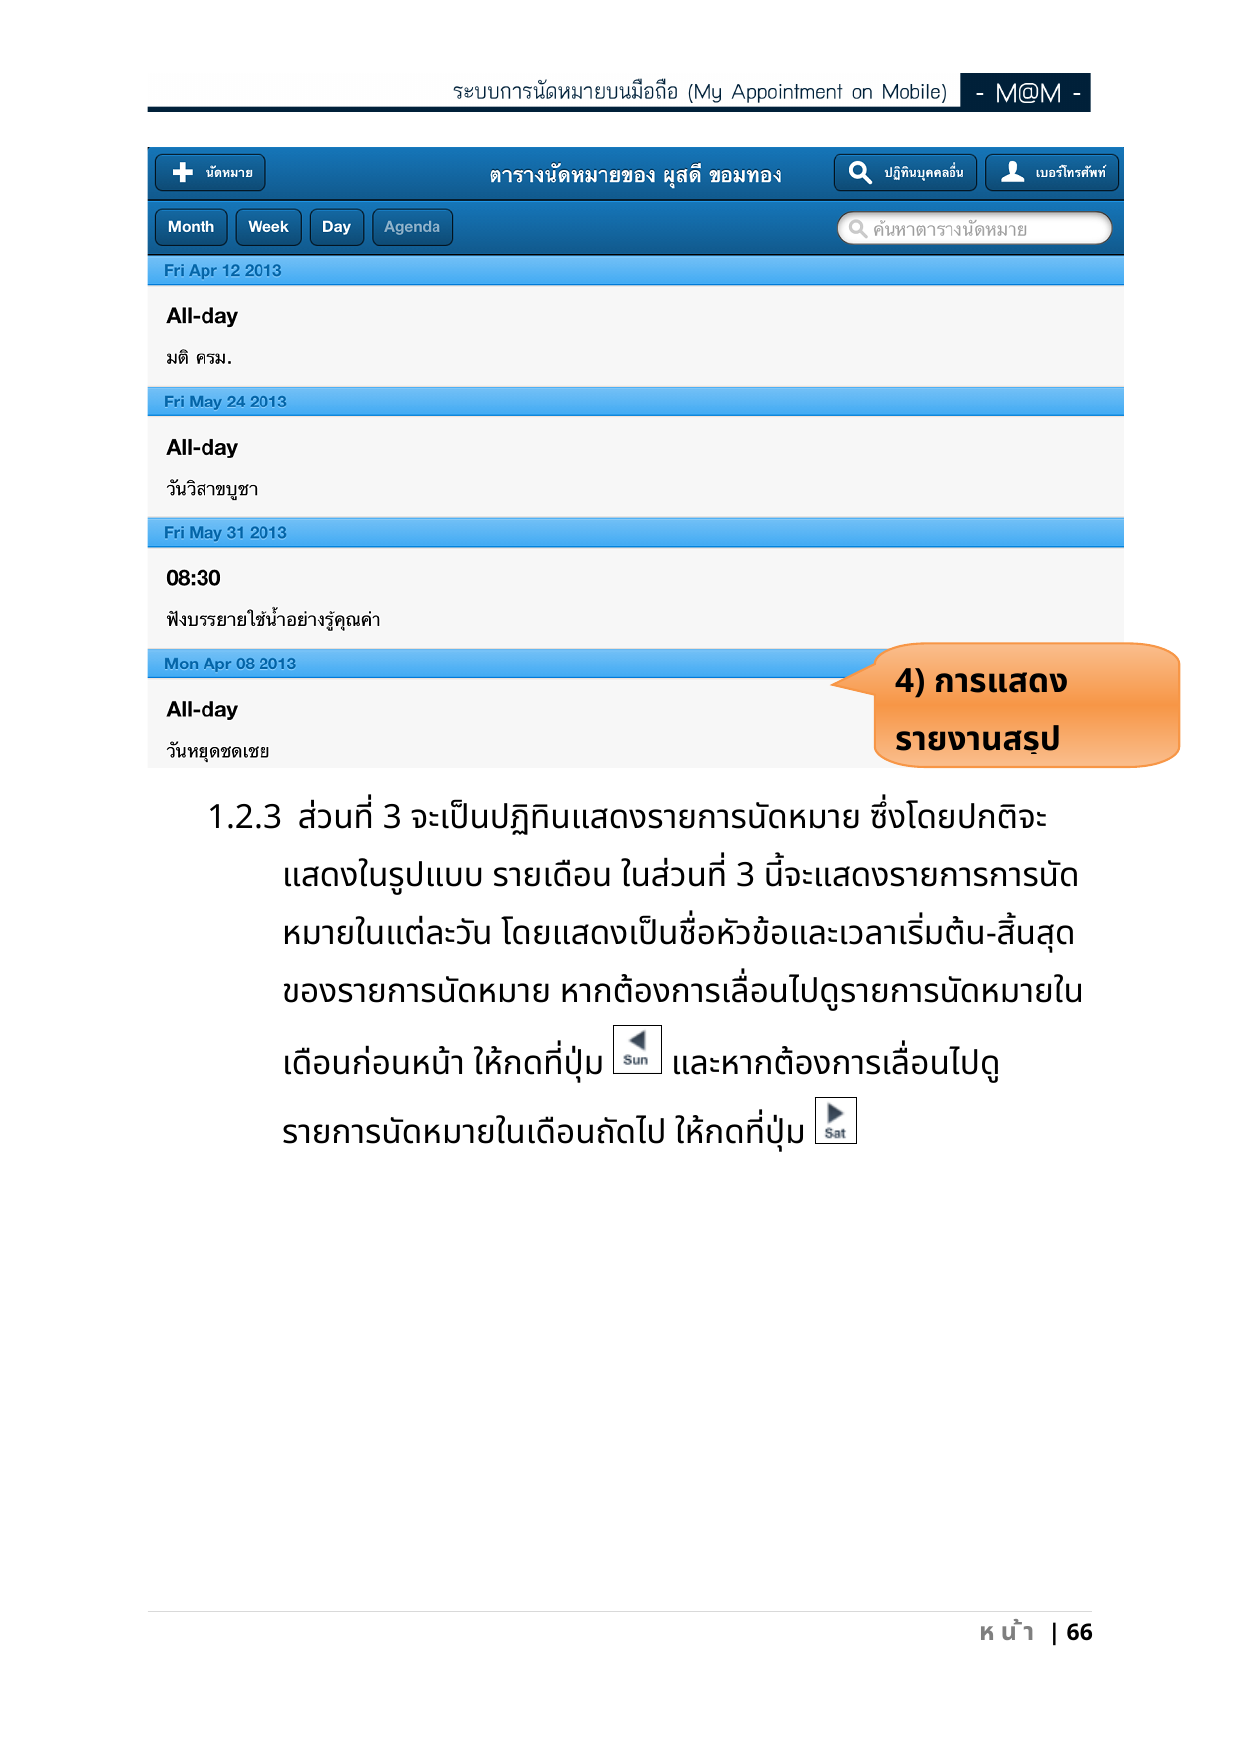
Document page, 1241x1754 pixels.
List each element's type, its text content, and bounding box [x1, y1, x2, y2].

picture [614, 1026, 661, 1073]
picture [147, 73, 1091, 112]
list ส่วนที่ 3 จะเป็นปฏิทินแสดงรายการนัดหมาย ซึ่งโดยปกติจะแสดงในรูปแบบ รายเดือน ในส่วนที่ 3 นี้จะแสดงรายการการนัดหมายในแต่ละวัน โดยแสดงเป็นชื่อหัวข้อและเวลาเริ่มต้น-สิ้นสุดของรายการนัดหมาย หากต้องการเลื่อนไปดูรายการนัดหมายในเดือนก่อนหน้า ให้กดที่ปุ่ม และหากต้องการเลื่อนไปดูรายการนัดหมายในเดือนถัดไป ให้กดที่ปุ่ม [207, 793, 1092, 1159]
picture [816, 1098, 856, 1143]
picture [147, 147, 1124, 768]
